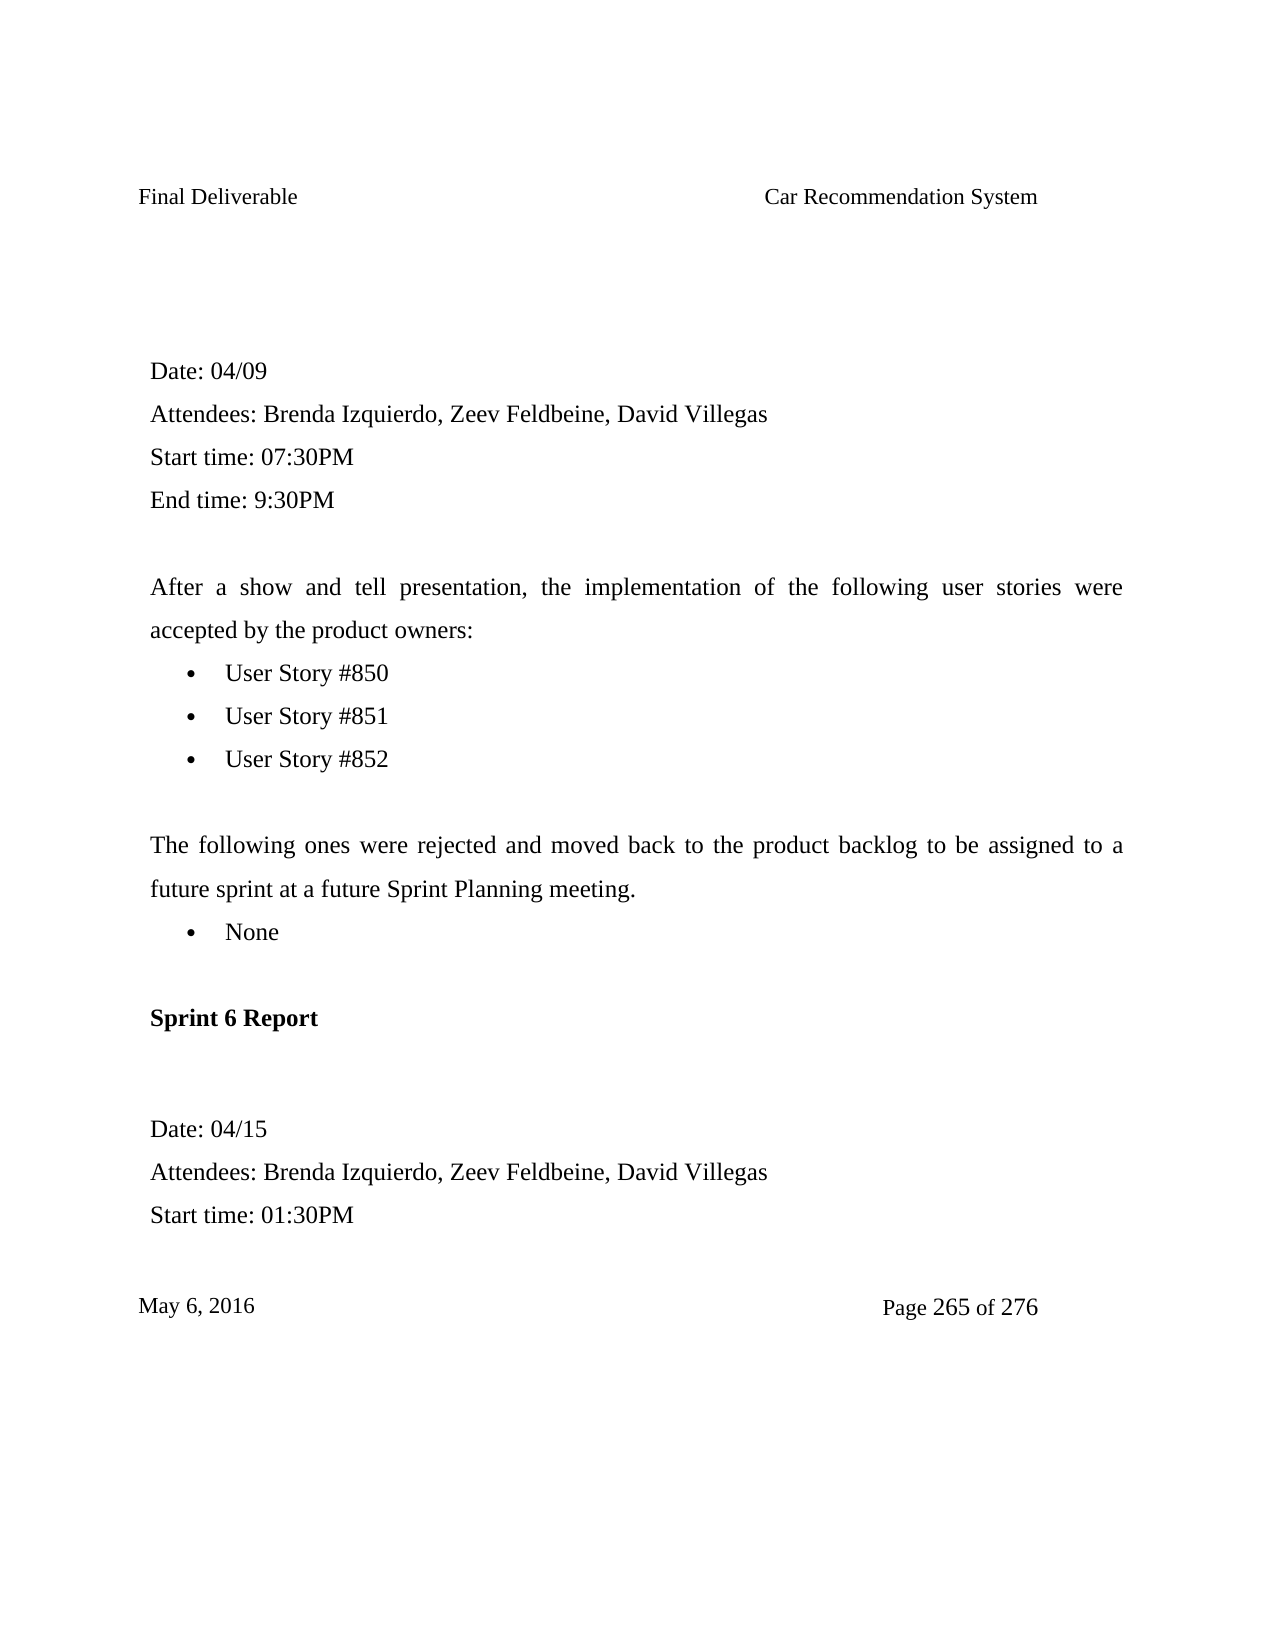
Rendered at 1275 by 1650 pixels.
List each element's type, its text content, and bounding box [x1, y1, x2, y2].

text After a show and tell presentation, the implementation of the following user stories were accepted by the product owners: [150, 572, 1125, 644]
text The following ones were rejected and moved back to the product backlog to be assigned to a future sprint at a future Sprint Planning meeting. [150, 831, 1125, 902]
text End time: 9:30PM [150, 486, 1125, 514]
text Start time: 07:30PM [150, 442, 1125, 471]
text Attendees: Brenda Izquierdo, Zeev Feldbeine, David Villegas [150, 1157, 1125, 1186]
list User Story #851 [187, 701, 1125, 730]
list User Story #850 [187, 658, 1125, 687]
text Date: 04/15 [150, 1114, 1125, 1143]
text Date: 04/09 [150, 356, 1125, 385]
text Sprint 6 Report [150, 960, 1125, 1032]
text Attendees: Brenda Izquierdo, Zeev Feldbeine, David Villegas [150, 399, 1125, 428]
text Start time: 01:30PM [150, 1201, 1125, 1229]
list User Story #852 [187, 744, 1125, 773]
list None [187, 917, 1125, 946]
